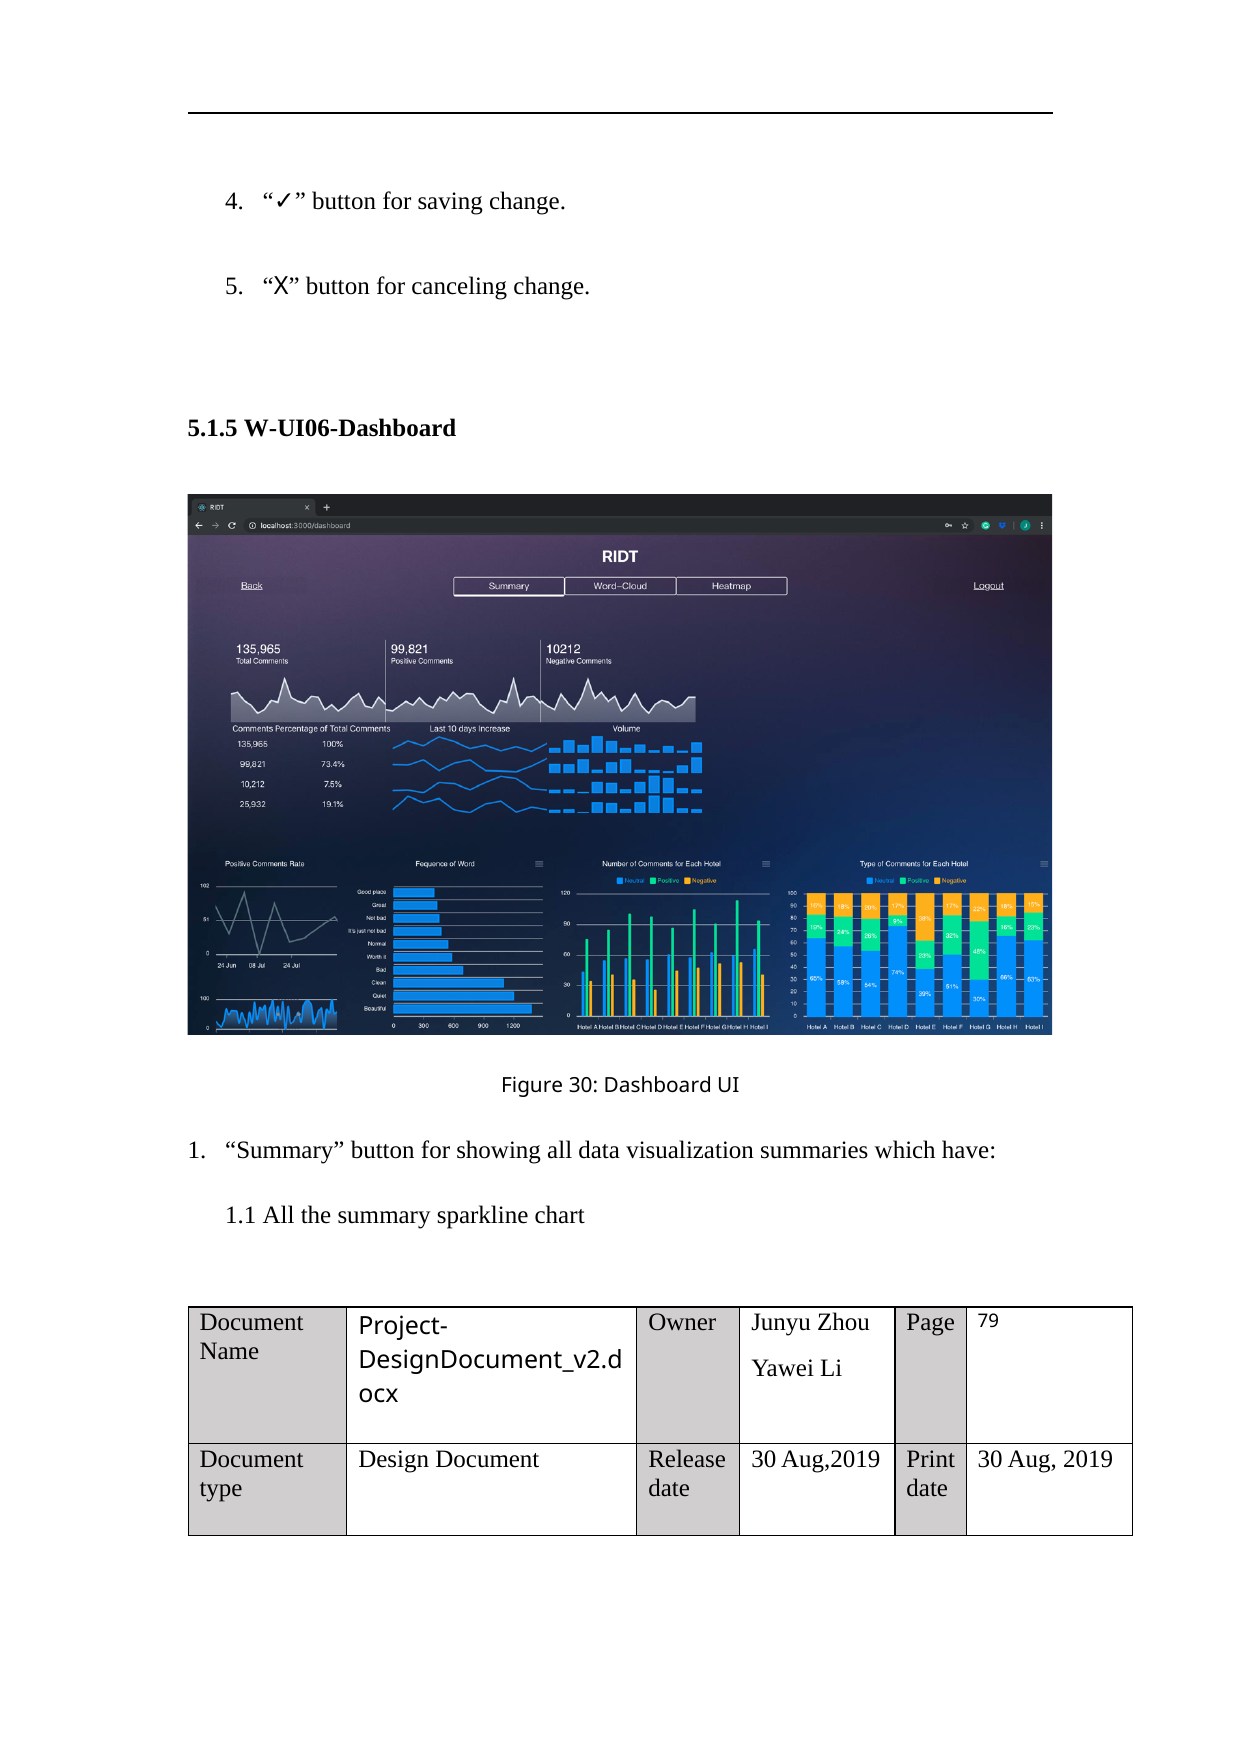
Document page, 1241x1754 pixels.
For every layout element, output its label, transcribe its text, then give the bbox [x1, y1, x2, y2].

list “✓” button for saving change. [225, 166, 1053, 234]
text 1.1 All the summary sparkline chart [187, 1197, 1053, 1231]
text Figure 30: Dashboard UI [187, 1067, 1053, 1101]
picture [187, 494, 1053, 1035]
list “Summary” button for showing all data visualization summaries which have: [187, 1132, 1053, 1166]
subtitle 5.1.5 W-UI06-Dashboard [187, 411, 1053, 445]
list “X” button for canceling change. [225, 251, 1053, 318]
